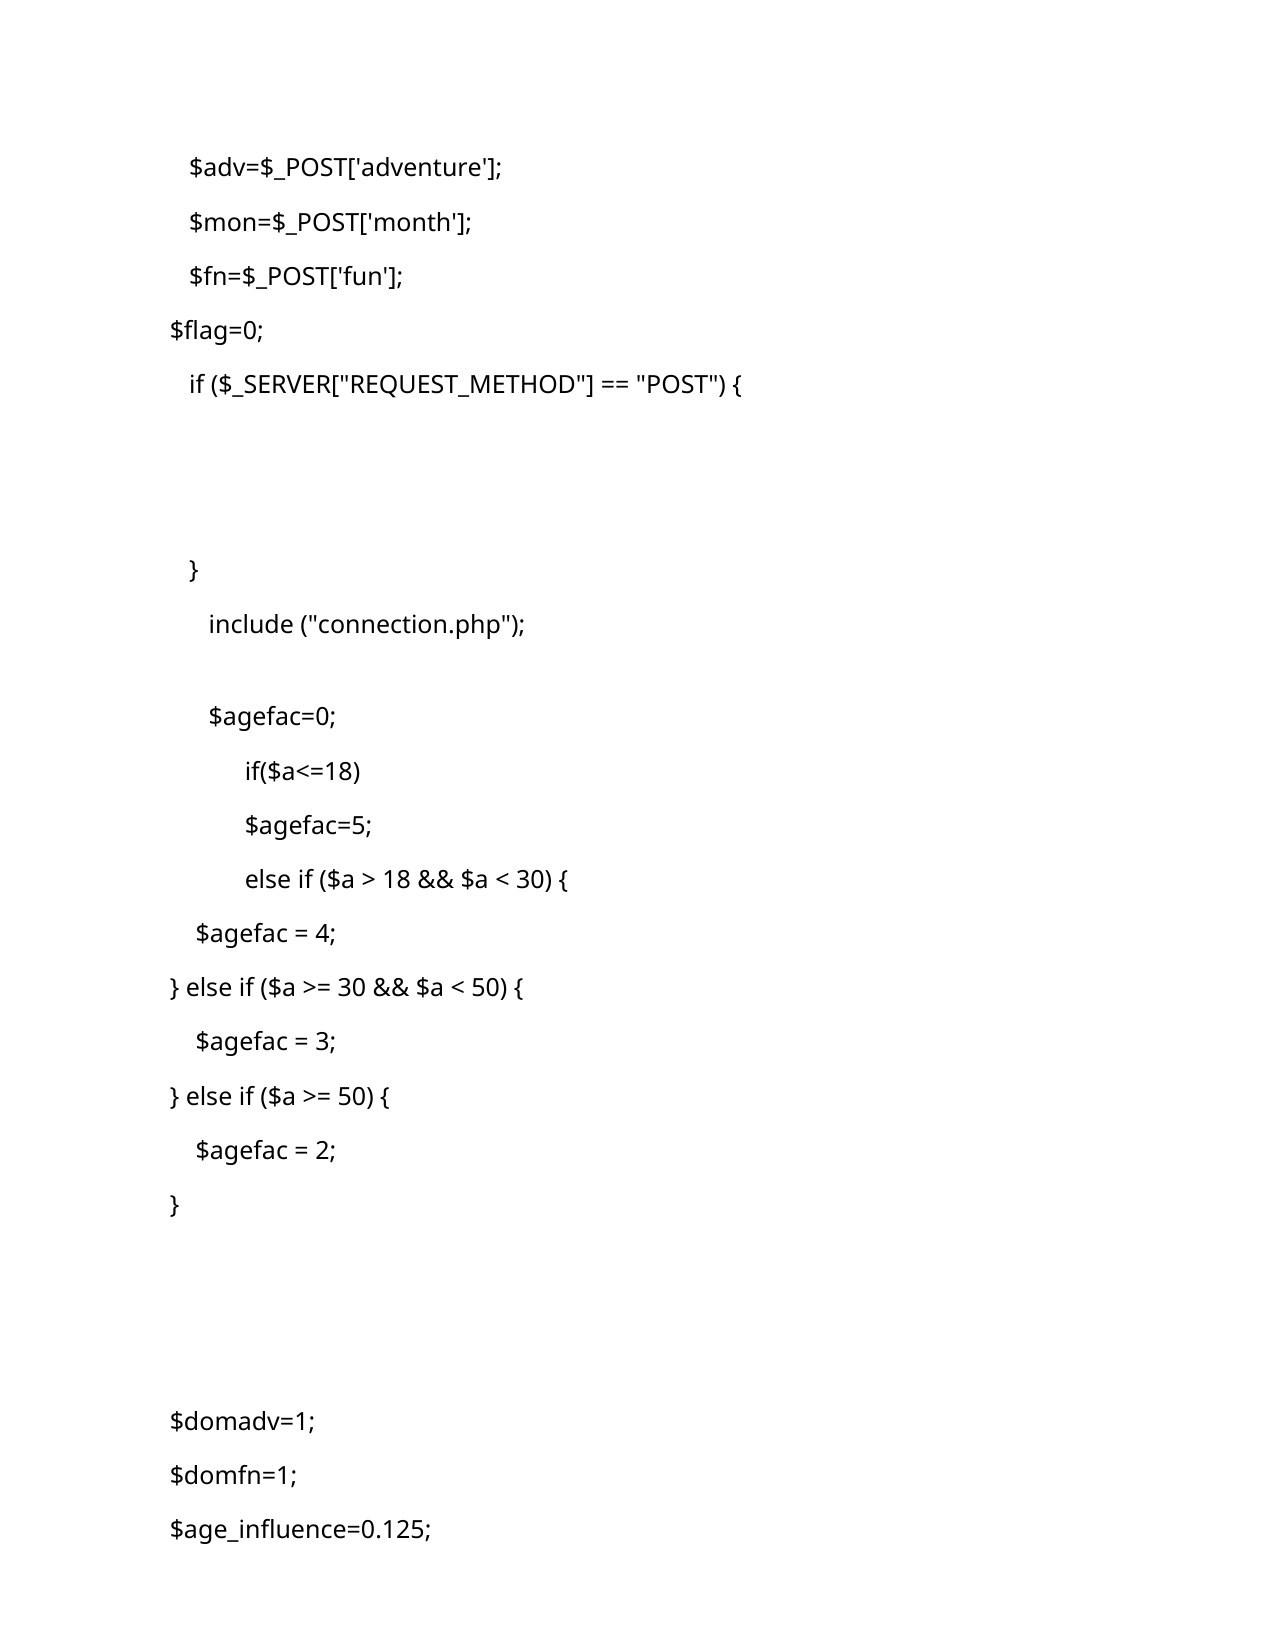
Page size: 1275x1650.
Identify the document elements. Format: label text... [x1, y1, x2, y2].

text $agefac = 3; [169, 1024, 1153, 1058]
text $agefac=0; [169, 699, 1153, 733]
text $agefac = 4; [169, 916, 1153, 950]
text } [169, 552, 1153, 586]
text $mon=$_POST['month']; [169, 204, 1153, 238]
text $domfn=1; [169, 1457, 1153, 1491]
text if ($_SERVER["REQUEST_METHOD"] == "POST") { [169, 367, 1153, 401]
text } else if ($a >= 50) { [169, 1078, 1153, 1112]
text $agefac = 2; [169, 1132, 1153, 1166]
text $flag=0; [169, 312, 1153, 347]
text $fn=$_POST['fun']; [169, 258, 1153, 292]
text $agefac=5; [169, 807, 1153, 841]
text $age_influence=0.125; [169, 1511, 1153, 1546]
text $domadv=1; [169, 1403, 1153, 1437]
text include ("connection.php"); [169, 606, 1153, 640]
text } [169, 1186, 1153, 1221]
text $adv=$_POST['adventure']; [169, 150, 1153, 184]
text if($a<=18) [169, 753, 1153, 787]
text } else if ($a >= 30 && $a < 50) { [169, 970, 1153, 1004]
text else if ($a > 18 && $a < 30) { [169, 861, 1153, 896]
